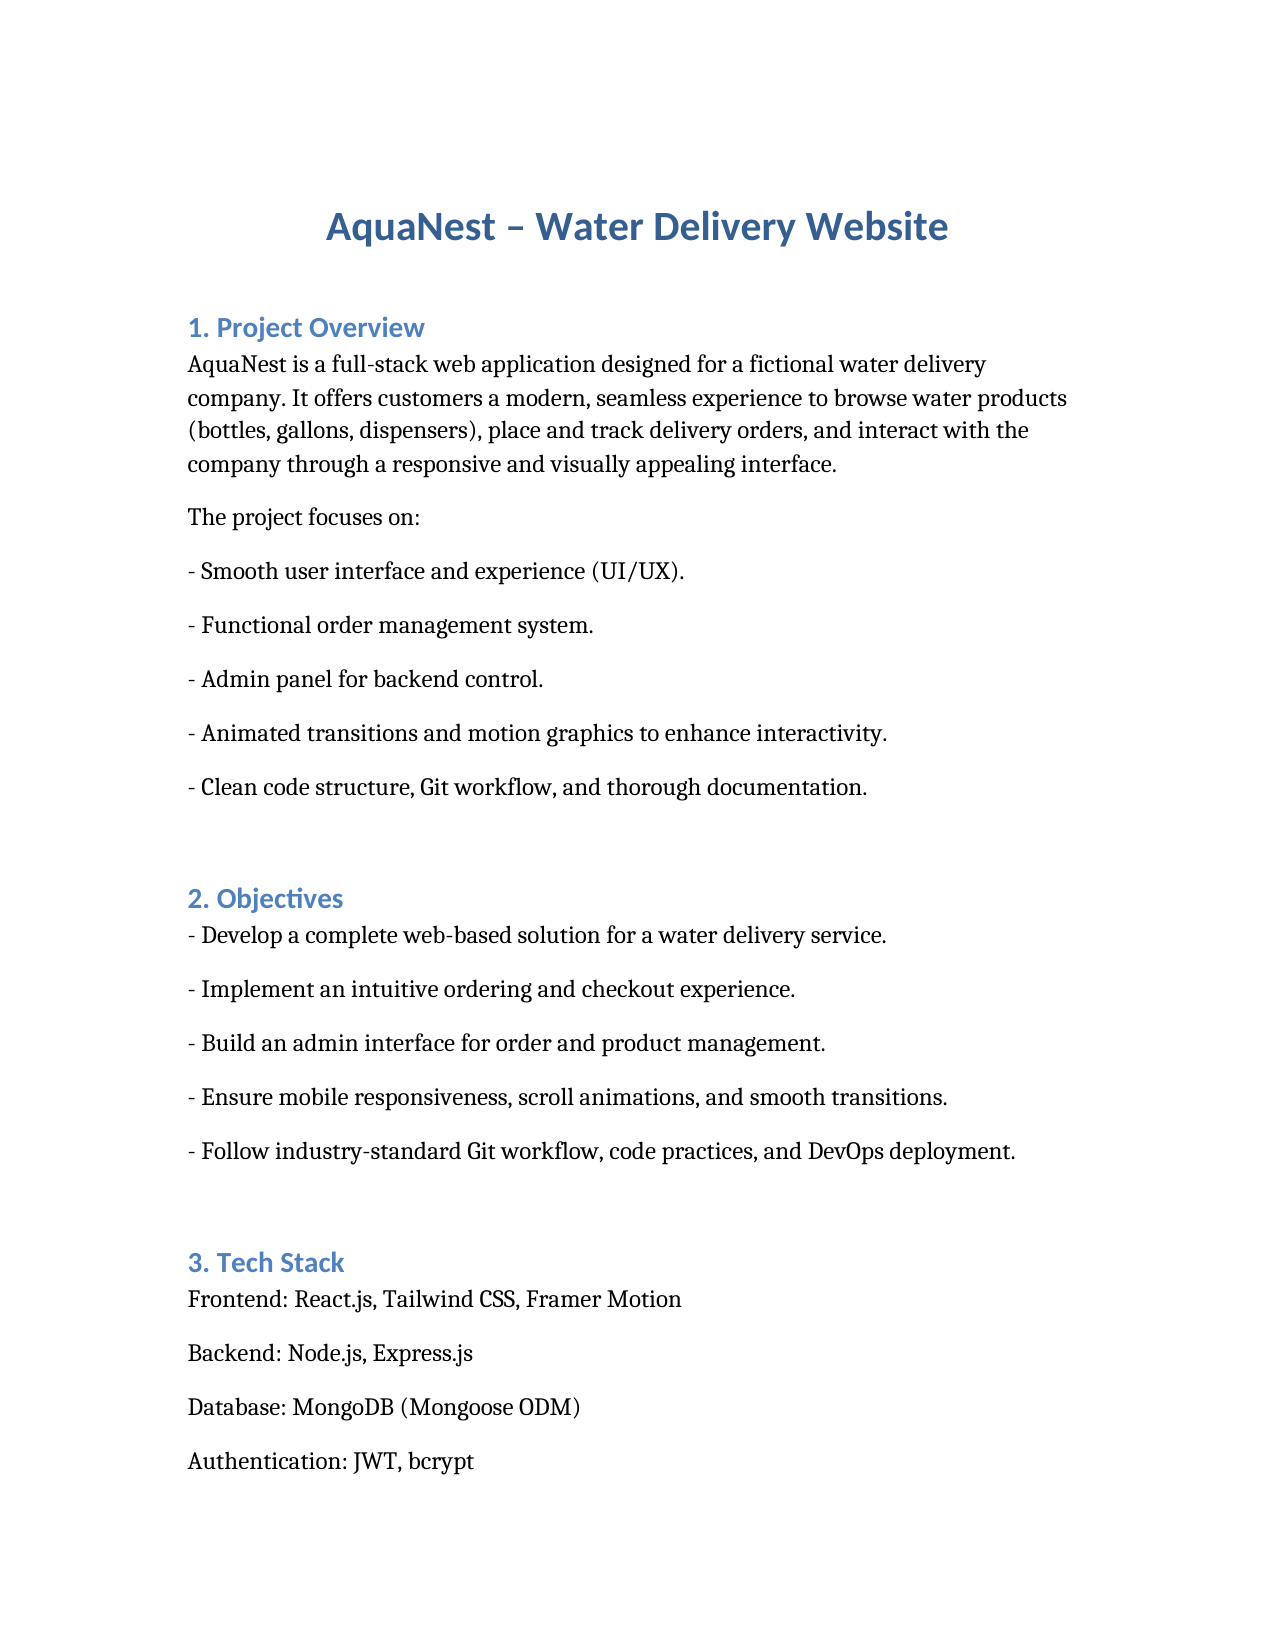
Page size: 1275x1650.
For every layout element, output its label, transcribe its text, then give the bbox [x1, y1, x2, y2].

text - Admin panel for backend control. [187, 665, 1087, 694]
text AquaNest is a full-stack web application designed for a fictional water delivery company. It offers customers a modern, seamless experience to browse water products (bottles, gallons, dispensers), place and track delivery orders, and interact with the company through a responsive and visually appealing interface. [187, 350, 1087, 478]
text - Clean code structure, Git workflow, and thorough documentation. [187, 773, 1087, 801]
text Database: MongoDB (Mongoose ODM) [187, 1393, 1087, 1422]
text - Functional order management system. [187, 611, 1087, 640]
text - Smooth user interface and experience (UI/UX). [187, 557, 1087, 586]
subtitle 1. Project Overview [187, 309, 1087, 345]
text The project focuses on: [187, 503, 1087, 532]
subtitle AquaNest – Water Delivery Website [187, 200, 1087, 251]
subtitle 2. Objectives [187, 880, 1087, 916]
text Frontend: React.js, Tailwind CSS, Framer Motion [187, 1285, 1087, 1314]
text - Animated transitions and motion graphics to enhance interactivity. [187, 719, 1087, 747]
text - Ensure mobile responsiveness, scroll animations, and smooth transitions. [187, 1083, 1087, 1112]
text - Implement an intuitive ordering and checkout experience. [187, 975, 1087, 1004]
text - Develop a complete web-based solution for a water delivery service. [187, 921, 1087, 950]
subtitle 3. Tech Stack [187, 1244, 1087, 1280]
text Backend: Node.js, Express.js [187, 1339, 1087, 1368]
text Authentication: JWT, bcrypt [187, 1447, 1087, 1476]
text - Build an admin interface for order and product management. [187, 1029, 1087, 1058]
text - Follow industry-standard Git workflow, code practices, and DevOps deployment. [187, 1137, 1087, 1165]
